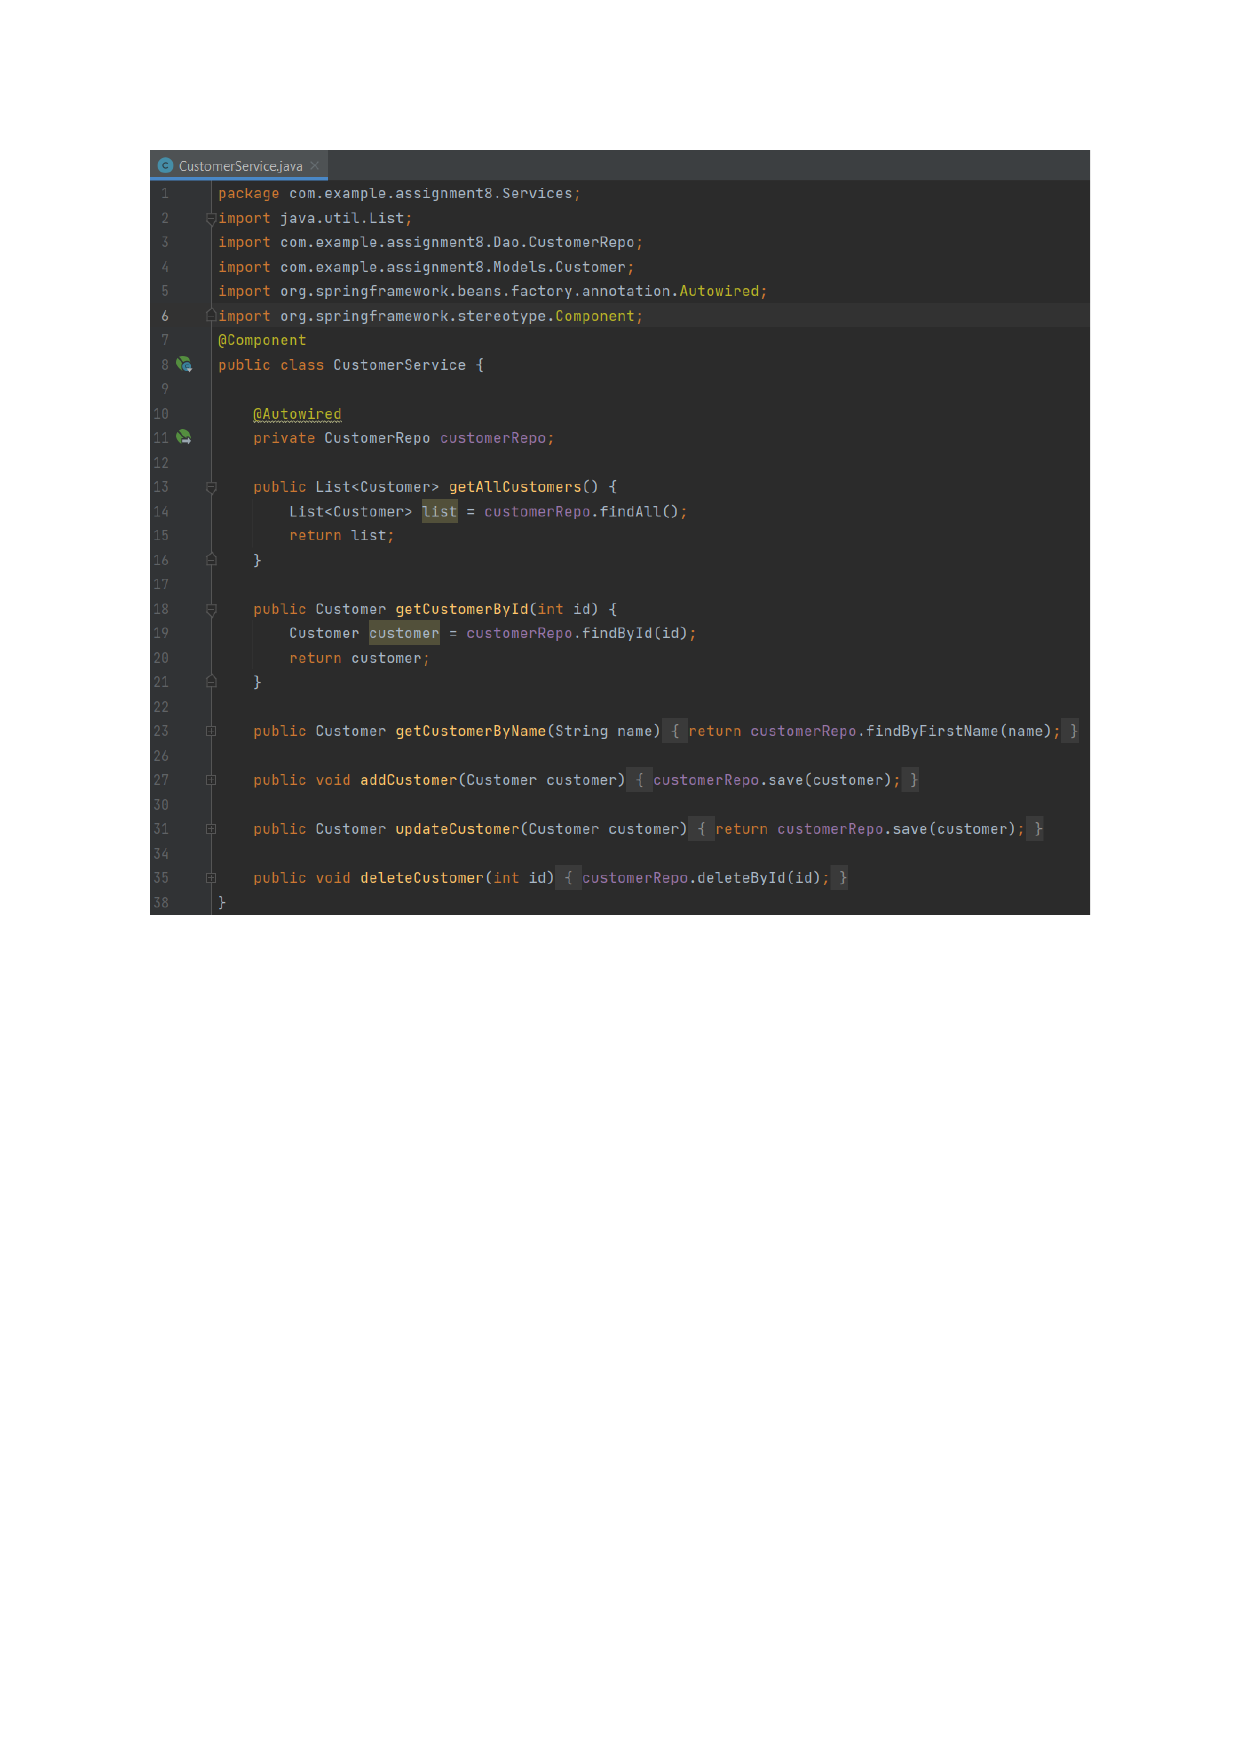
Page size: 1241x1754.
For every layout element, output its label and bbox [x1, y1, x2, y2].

picture [150, 150, 1091, 915]
